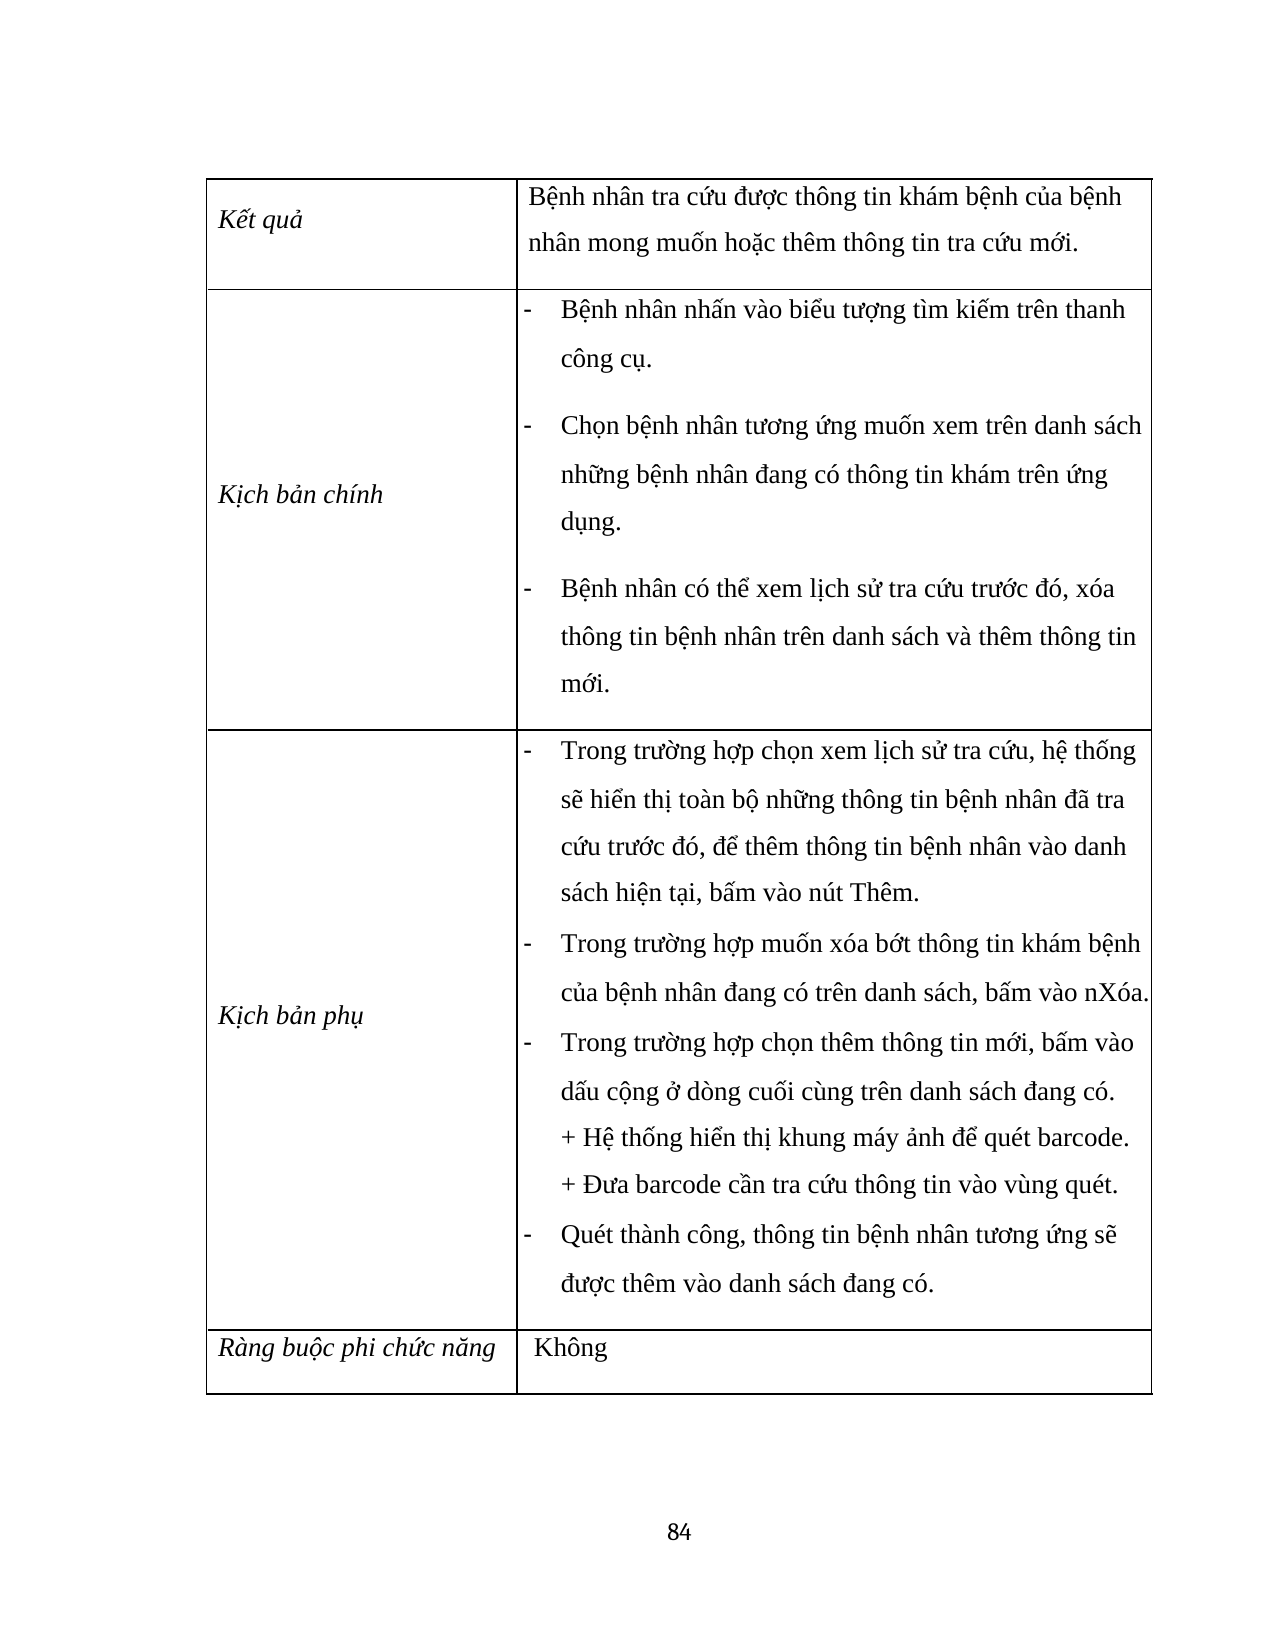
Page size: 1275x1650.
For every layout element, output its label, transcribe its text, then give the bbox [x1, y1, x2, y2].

table_cell Bệnh nhân nhấn vào biểu tượng tìm kiếm trên thanh công cụ. Chọn bệnh nhân tương ứng muốn xem trên danh sách những bệnh nhân đang có thông tin khám trên ứng dụng. Bệnh nhân có thể xem lịch sử tra cứu trước đó, xóa thông tin bệnh nhân trên danh sách và thêm thông tin mới. [518, 290, 1151, 729]
table_cell Ràng buộc phi chức năng [207, 1330, 516, 1393]
table_cell Kết quả [207, 180, 516, 288]
table_cell Không [518, 1331, 1151, 1393]
table_cell Kịch bản phụ [207, 730, 516, 1329]
table_cell Bệnh nhân tra cứu được thông tin khám bệnh của bệnh nhân mong muốn hoặc thêm thông tin tra cứu mới. [518, 180, 1151, 288]
table_cell Kịch bản chính [207, 290, 516, 729]
table_cell Trong trường hợp chọn xem lịch sử tra cứu, hệ thống sẽ hiển thị toàn bộ những thông tin bệnh nhân đã tra cứu trước đó, để thêm thông tin bệnh nhân vào danh sách hiện tại, bấm vào nút Thêm. Trong trường hợp muốn xóa bớt thông tin khám bệnh của bệnh nhân đang có trên danh sách, bấm vào nXóa. Trong trường hợp chọn thêm thông tin mới, bấm vào dấu cộng ở dòng cuối cùng trên danh sách đang có. + Hệ thống hiển thị khung máy ảnh để quét barcode. + Đưa barcode cần tra cứu thông tin vào vùng quét. Quét thành công, thông tin bệnh nhân tương ứng sẽ được thêm vào danh sách đang có. [518, 731, 1151, 1329]
